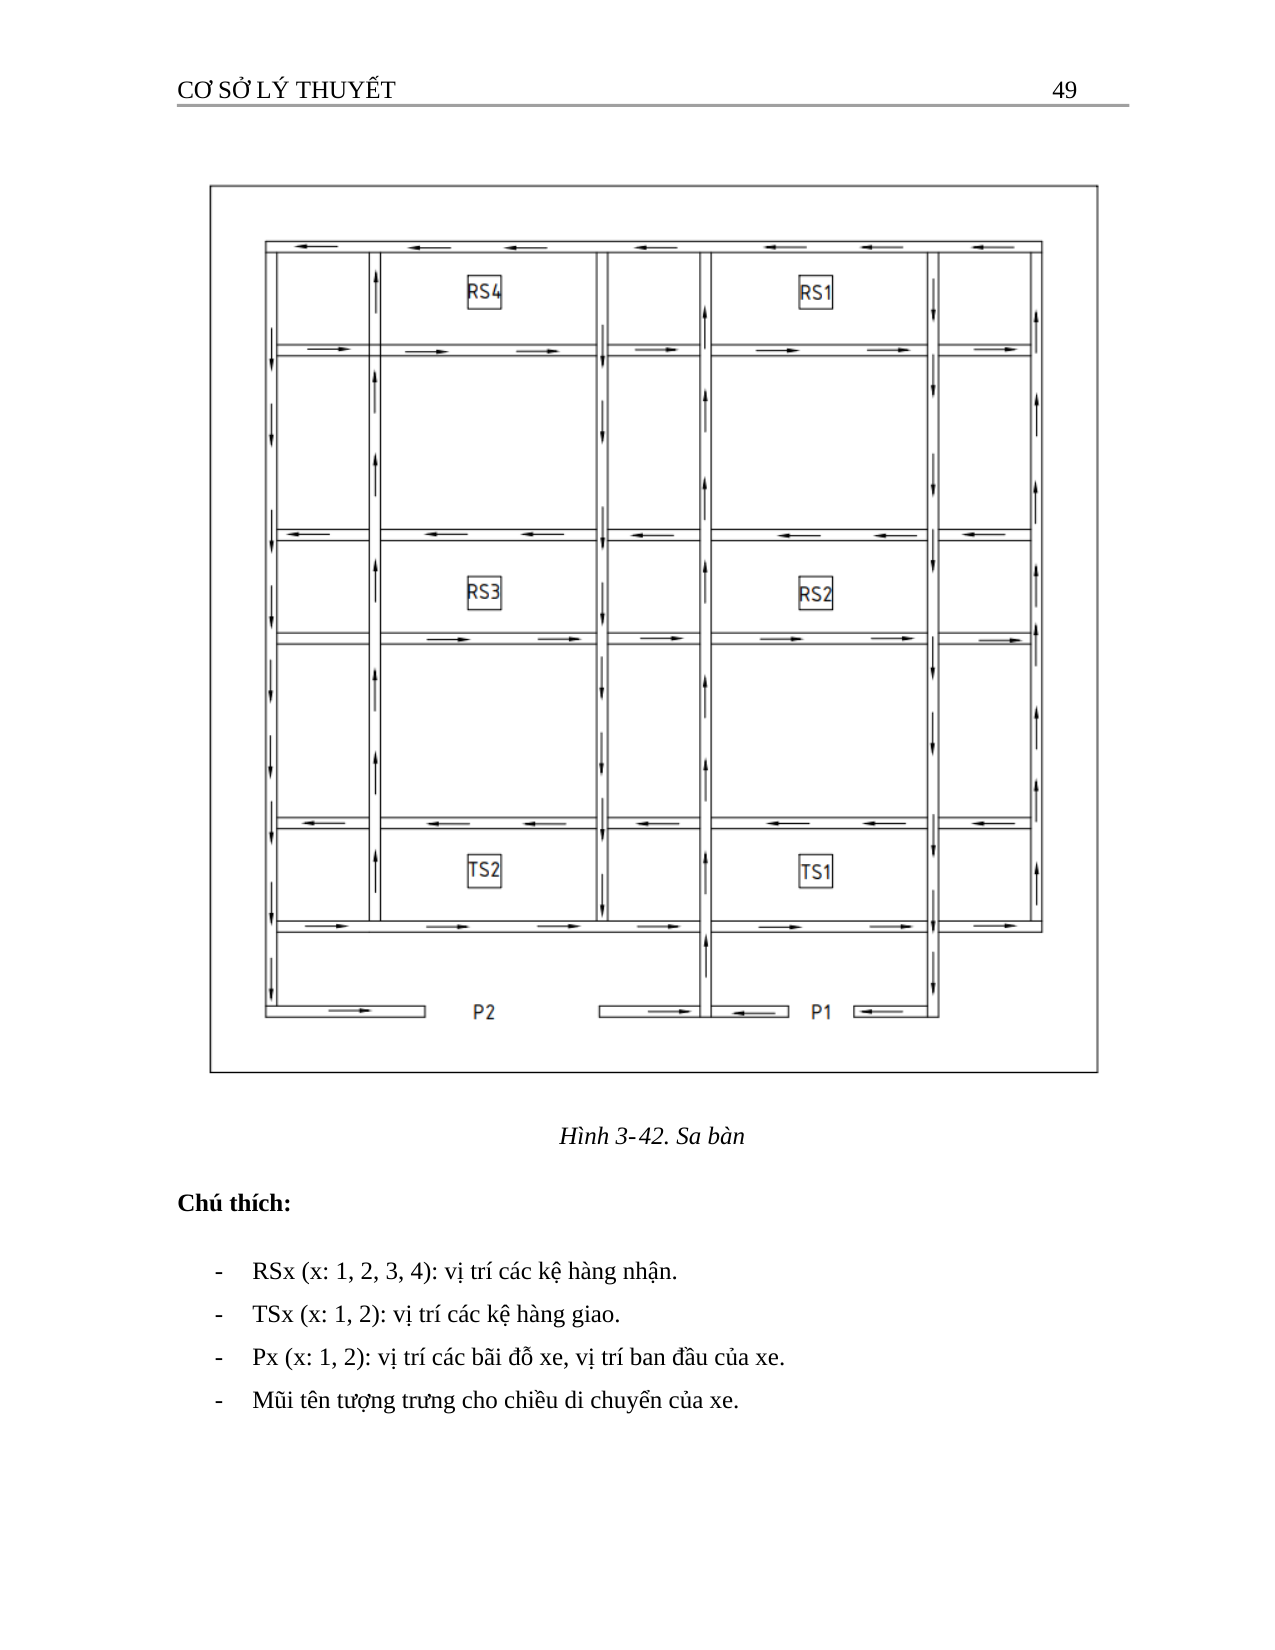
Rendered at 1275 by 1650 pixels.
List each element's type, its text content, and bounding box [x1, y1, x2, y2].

picture [202, 177, 1105, 1082]
text Chú thích: [177, 1188, 1129, 1216]
list Px (x: 1, 2): vị trí các bãi đỗ xe, vị trí ban đầu của xe. [214, 1342, 1129, 1371]
list TSx (x: 1, 2): vị trí các kệ hàng giao. [214, 1299, 1129, 1328]
list RSx (x: 1, 2, 3, 4): vị trí các kệ hàng nhận. [214, 1256, 1129, 1284]
list Mũi tên tượng trưng cho chiều di chuyển của xe. [214, 1385, 1129, 1414]
